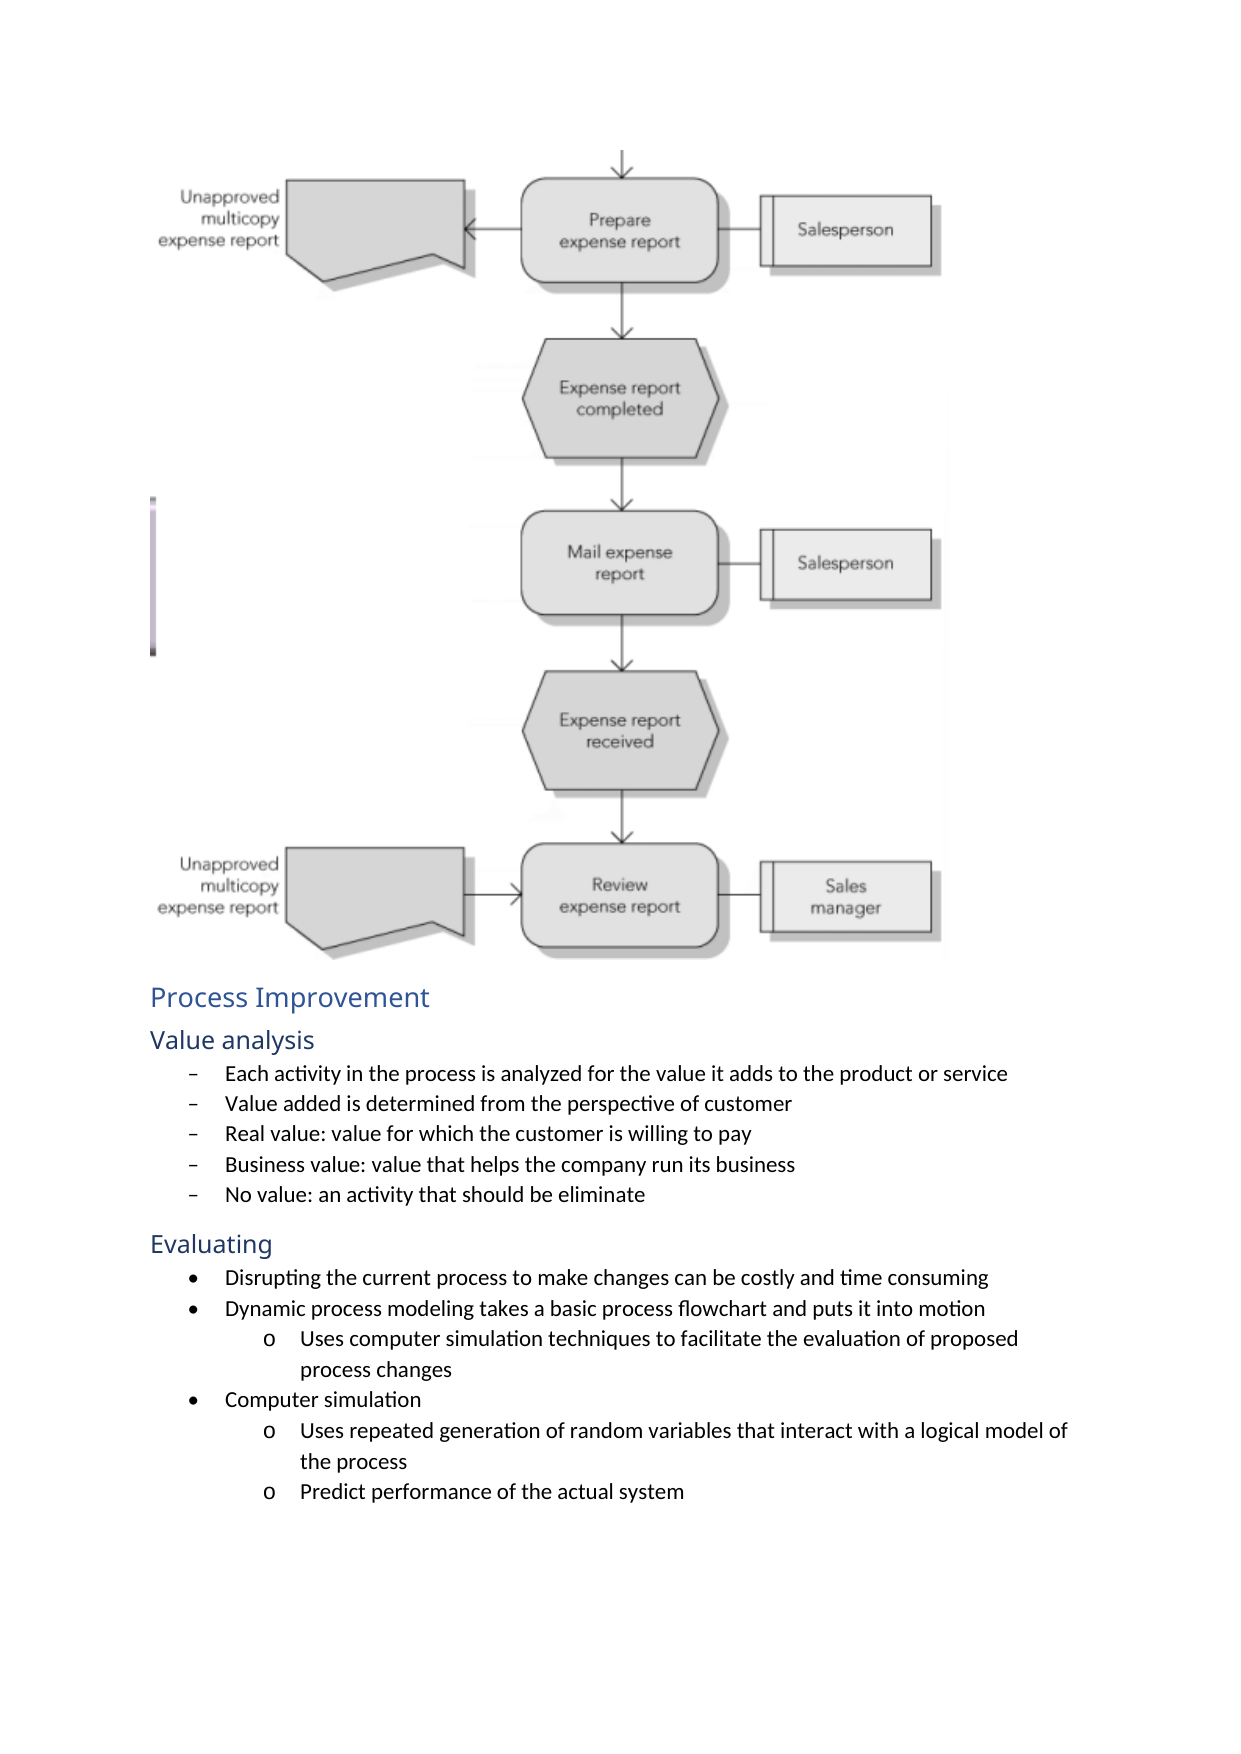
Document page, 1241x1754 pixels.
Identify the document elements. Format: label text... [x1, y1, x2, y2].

list Each activity in the process is analyzed for the value it adds to the product or service [187, 1059, 1090, 1087]
list No value: an activity that should be eliminate [187, 1180, 1090, 1208]
subtitle Evaluating [150, 1227, 1090, 1261]
list Dynamic process modeling takes a basic process flowchart and puts it into motion [187, 1294, 1090, 1322]
list Uses computer simulation techniques to facilitate the evaluation of proposed process changes [262, 1324, 1090, 1383]
list Uses repeated generation of random variables that interact with a logical model of the process [262, 1416, 1090, 1475]
subtitle Process Improvement [150, 978, 1090, 1015]
list Business value: value that helps the company run its business [187, 1150, 1090, 1178]
list Computer simulation [187, 1386, 1090, 1413]
subtitle Value analysis [150, 1022, 1090, 1056]
picture [150, 150, 951, 960]
list Predict performance of the actual system [262, 1477, 1090, 1506]
list Real value: value for which the customer is willing to pay [187, 1119, 1090, 1147]
list Disrupting the current process to make changes can be costly and time consuming [187, 1263, 1090, 1292]
list Value added is determined from the perspective of customer [187, 1089, 1090, 1117]
